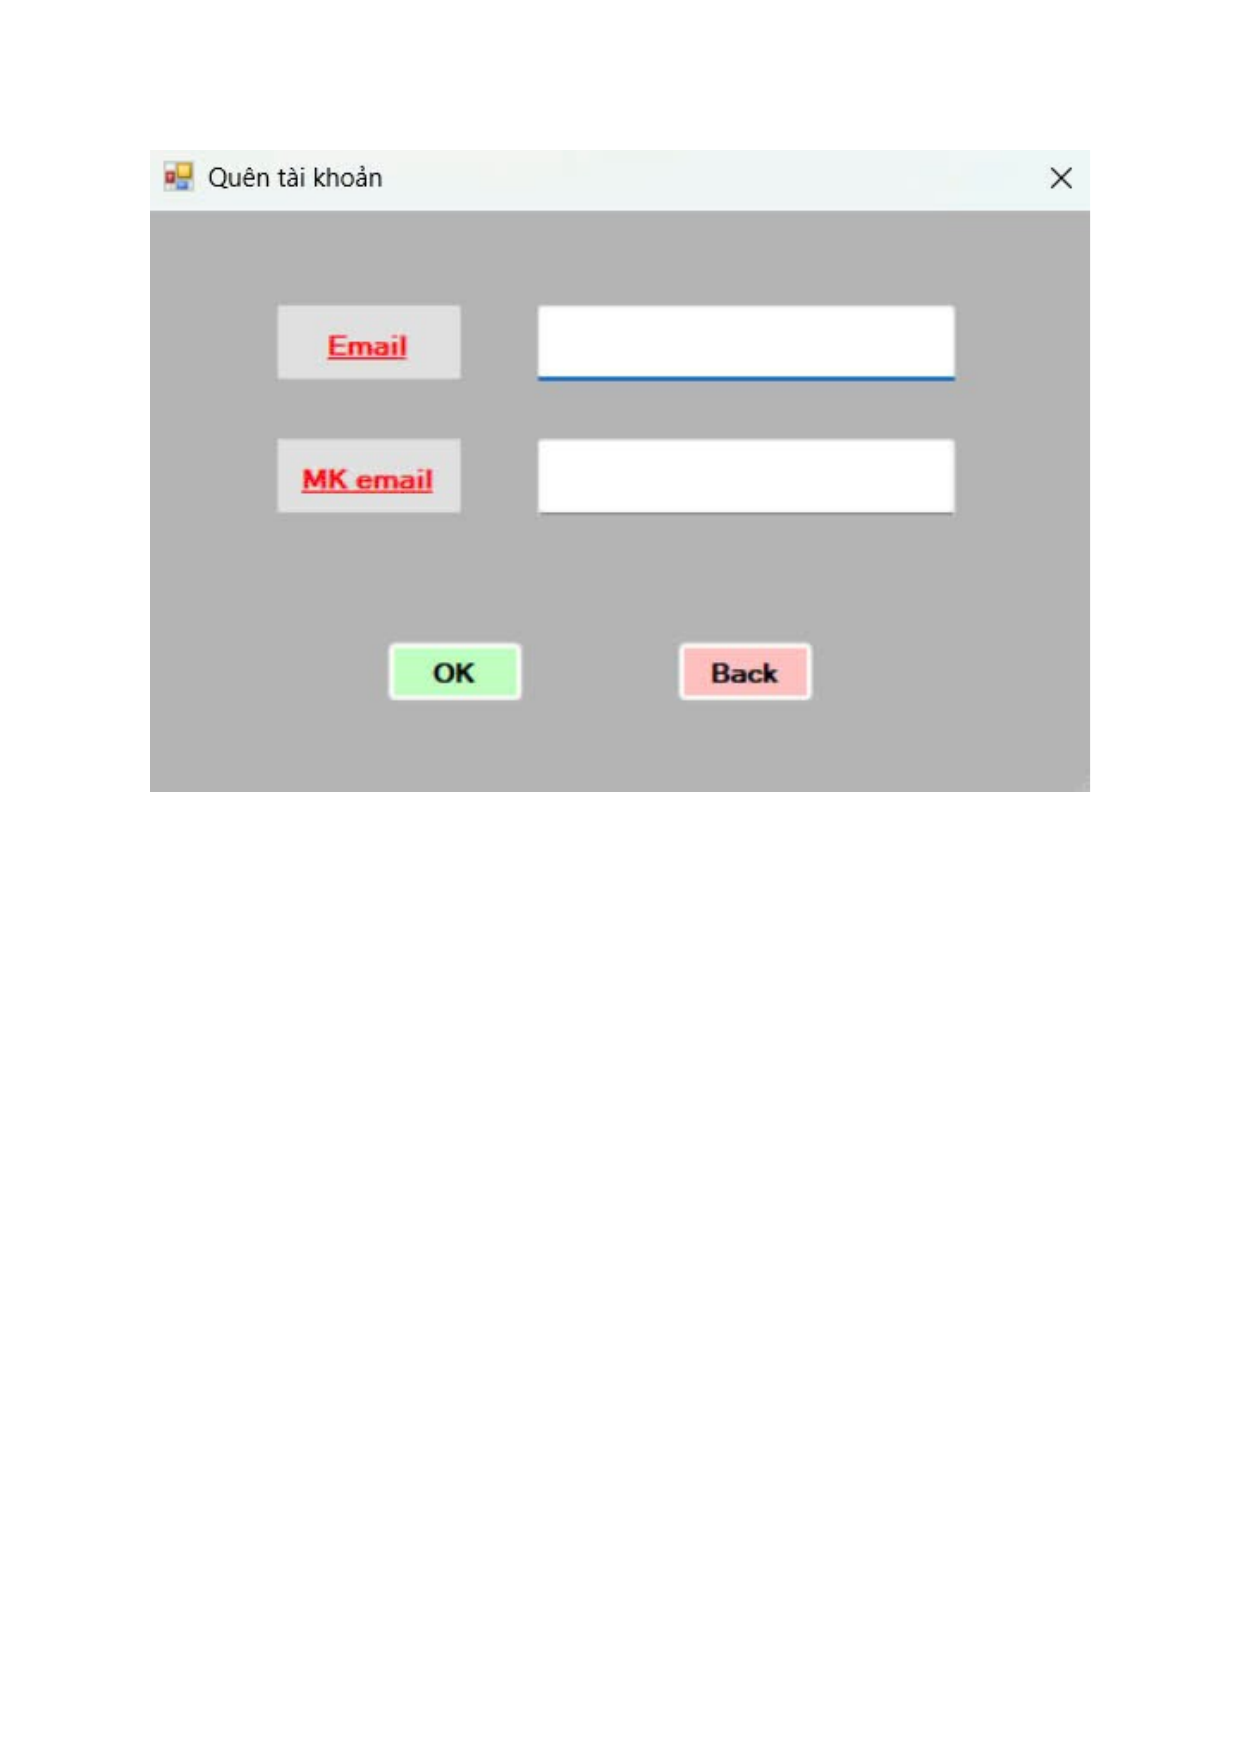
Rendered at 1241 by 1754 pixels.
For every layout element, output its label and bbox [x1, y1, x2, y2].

picture [150, 150, 1091, 792]
